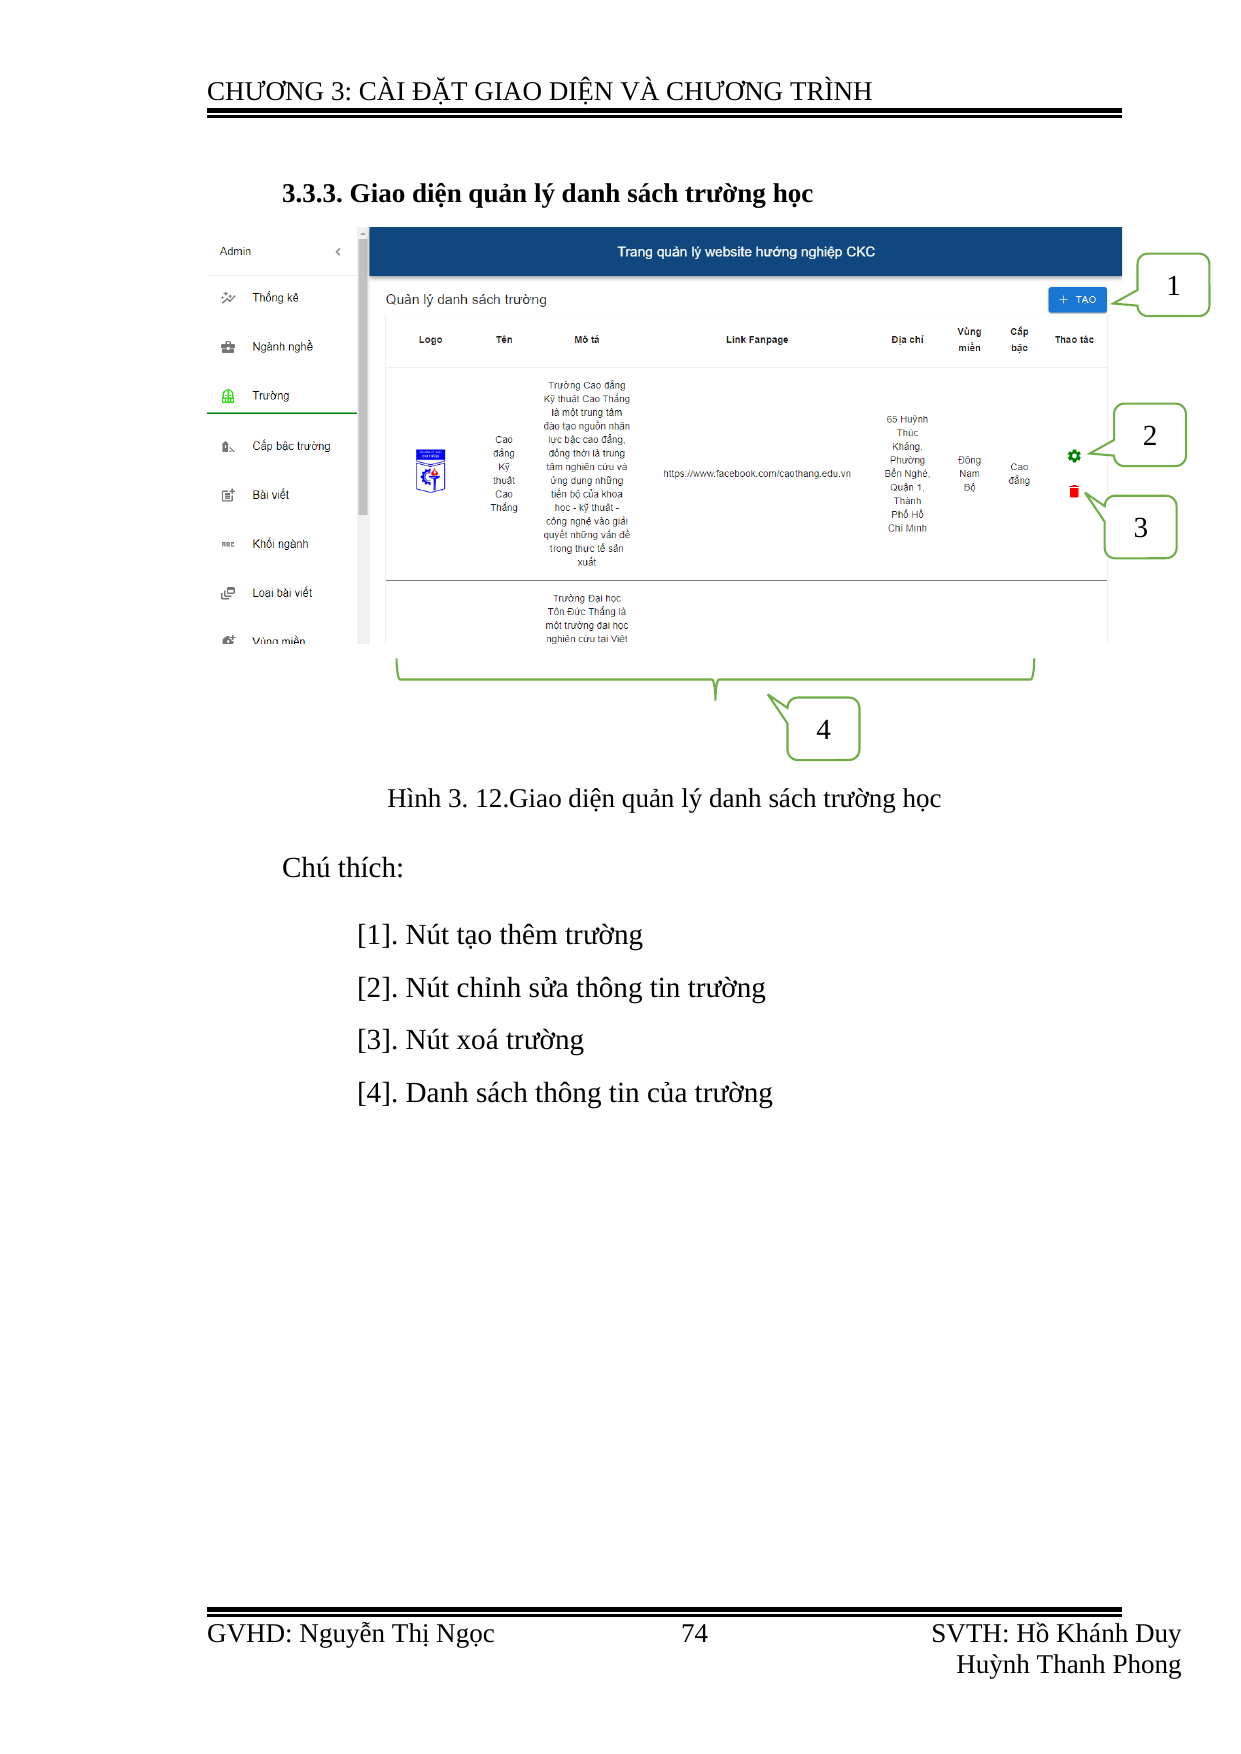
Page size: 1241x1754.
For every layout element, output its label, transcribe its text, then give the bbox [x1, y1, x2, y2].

text Hình 3. 12.Giao diện quản lý danh sách trường học [207, 782, 1122, 813]
text [3]. Nút xoá trường [207, 1022, 1122, 1056]
text Chú thích: [207, 850, 1122, 883]
picture [206, 227, 1123, 644]
text [2]. Nút chỉnh sửa thông tin trường [207, 970, 1122, 1003]
text 3.3.3. Giao diện quản lý danh sách trường học [207, 177, 1122, 208]
text [4]. Danh sách thông tin của trường [207, 1075, 1122, 1109]
text [1]. Nút tạo thêm trường [207, 917, 1122, 950]
